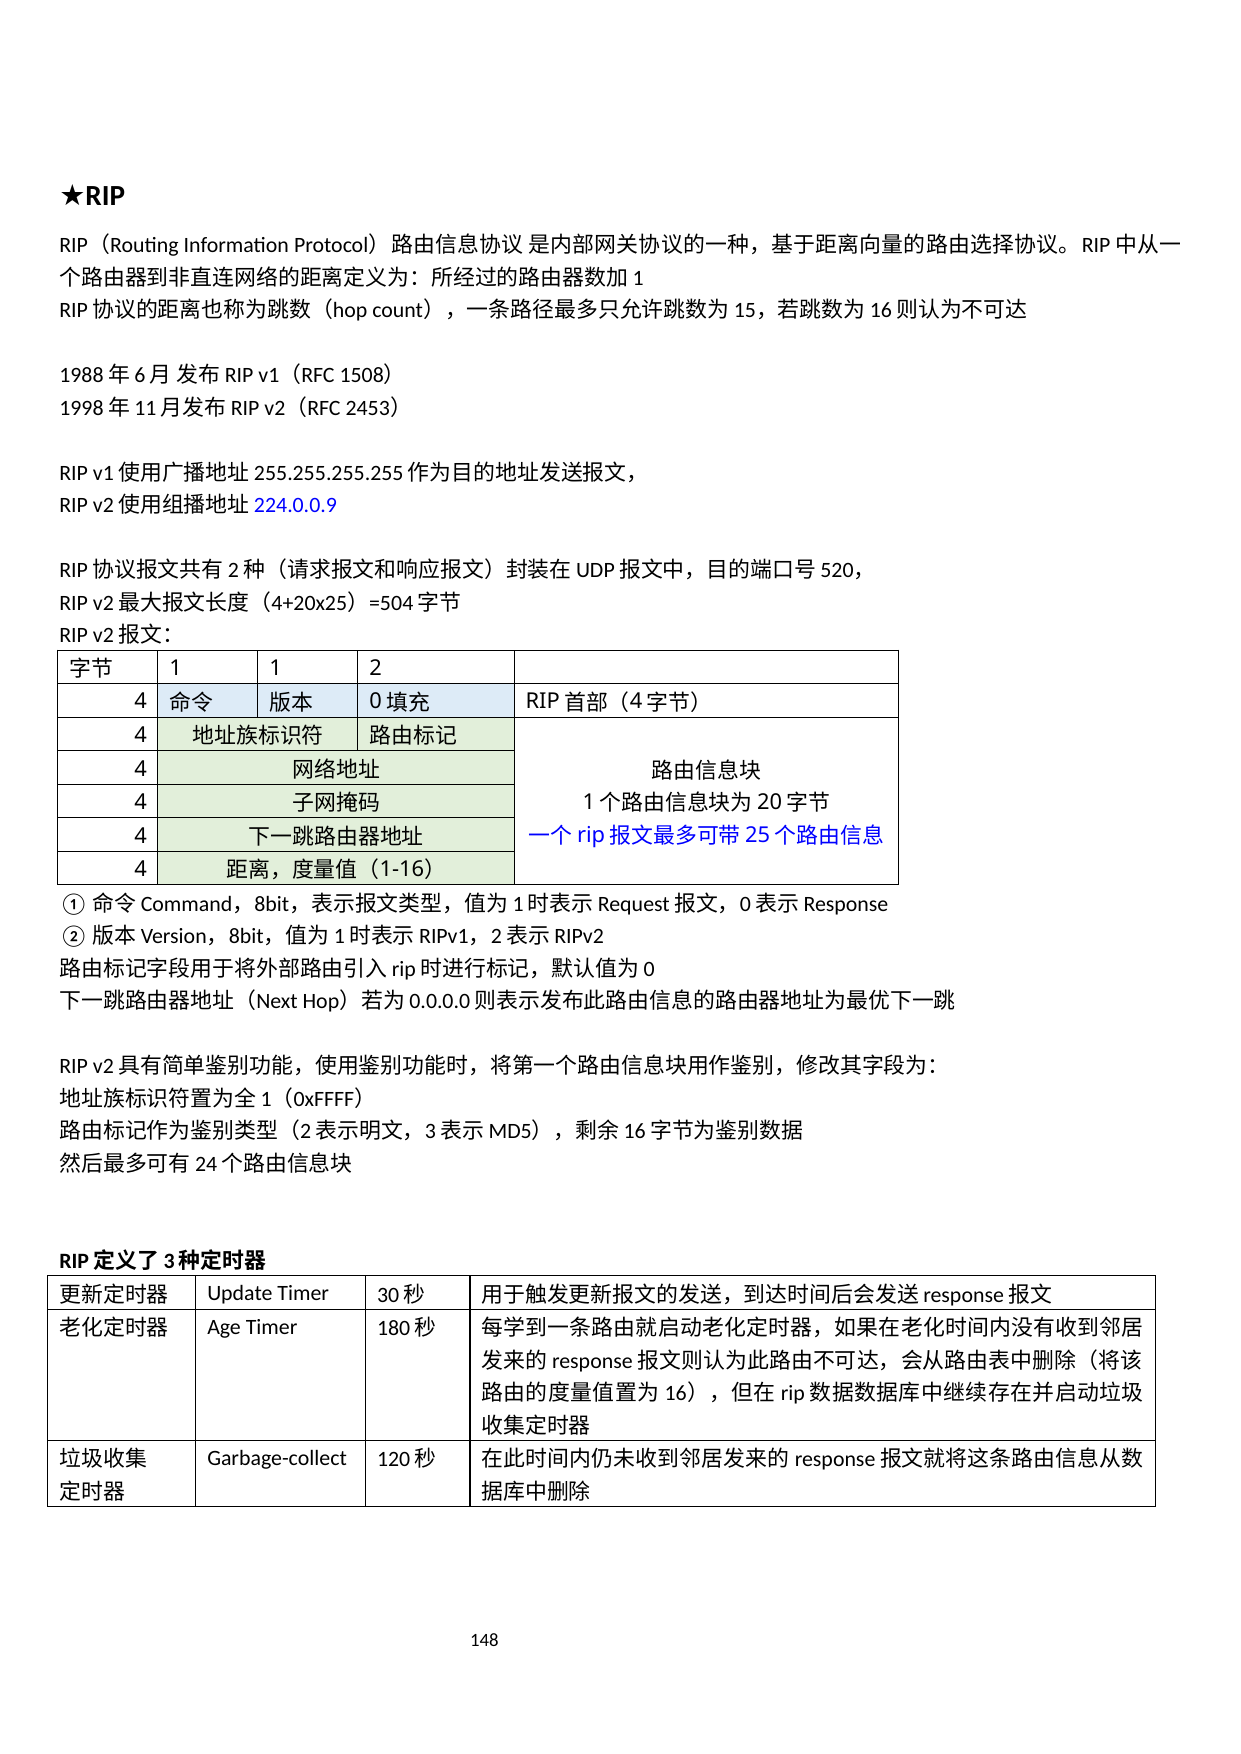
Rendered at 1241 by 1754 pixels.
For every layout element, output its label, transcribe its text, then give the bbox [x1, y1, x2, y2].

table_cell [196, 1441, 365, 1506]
text RIP（Routing Information Protocol）路由信息协议 是内部网关协议的一种，基于距离向量的路由选择协议。RIP中从一个路由器到非直连网络的距离定义为：所经过的路由器数加1 [59, 227, 1181, 292]
text ①命令Command，8bit，表示报文类型，值为1时表示Request报文，0表示Response [59, 885, 1181, 918]
text 地址族标识符置为全1（0xFFFF） [59, 1080, 1181, 1113]
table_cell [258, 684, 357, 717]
text 路由标记作为鉴别类型（2表示明文，3表示MD5），剩余16字节为鉴别数据 [59, 1113, 1181, 1145]
text RIP协议报文共有2种（请求报文和响应报文）封装在UDP报文中，目的端口号520， [59, 552, 1181, 584]
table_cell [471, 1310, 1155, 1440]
text 下一跳路由器地址（Next Hop）若为0.0.0.0则表示发布此路由信息的路由器地址为最优下一跳 [59, 983, 1181, 1015]
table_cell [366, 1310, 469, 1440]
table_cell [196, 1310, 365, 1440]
text RIP v1使用广播地址255.255.255.255作为目的地址发送报文， [59, 454, 1181, 487]
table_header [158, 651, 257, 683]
text RIP v2报文： [59, 617, 1181, 649]
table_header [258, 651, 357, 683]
text RIP v2最大报文长度（4+20x25）=504字节 [59, 584, 1181, 617]
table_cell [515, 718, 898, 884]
text 1988年6月 发布RIP v1（RFC 1508） [59, 357, 1181, 389]
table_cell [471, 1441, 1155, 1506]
text ★RIP [59, 162, 1181, 227]
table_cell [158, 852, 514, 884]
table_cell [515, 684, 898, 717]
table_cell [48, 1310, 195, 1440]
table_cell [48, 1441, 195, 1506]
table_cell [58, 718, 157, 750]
text 路由标记字段用于将外部路由引入rip时进行标记，默认值为0 [59, 950, 1181, 983]
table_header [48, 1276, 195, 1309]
text RIP定义了3种定时器 [59, 1243, 1181, 1275]
text RIP协议的距离也称为跳数（hop count），一条路径最多只允许跳数为15，若跳数为16则认为不可达 [59, 292, 1181, 324]
text 然后最多可有24个路由信息块 [59, 1145, 1181, 1178]
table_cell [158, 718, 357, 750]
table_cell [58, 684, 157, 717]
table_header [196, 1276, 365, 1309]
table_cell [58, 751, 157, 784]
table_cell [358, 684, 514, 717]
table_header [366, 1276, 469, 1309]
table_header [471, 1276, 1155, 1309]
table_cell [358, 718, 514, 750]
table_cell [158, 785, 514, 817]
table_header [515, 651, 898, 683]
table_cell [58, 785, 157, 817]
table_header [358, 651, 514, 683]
text RIP v2使用组播地址224.0.0.9 [59, 487, 1181, 519]
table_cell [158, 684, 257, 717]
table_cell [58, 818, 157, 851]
text 1998年11月发布RIP v2（RFC 2453） [59, 389, 1181, 422]
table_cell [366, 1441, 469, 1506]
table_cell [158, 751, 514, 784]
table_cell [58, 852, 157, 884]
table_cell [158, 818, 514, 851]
text ②版本Version，8bit，值为1时表示RIPv1，2表示RIPv2 [59, 918, 1181, 950]
text RIP v2具有简单鉴别功能，使用鉴别功能时，将第一个路由信息块用作鉴别，修改其字段为： [59, 1048, 1181, 1080]
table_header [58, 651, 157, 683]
